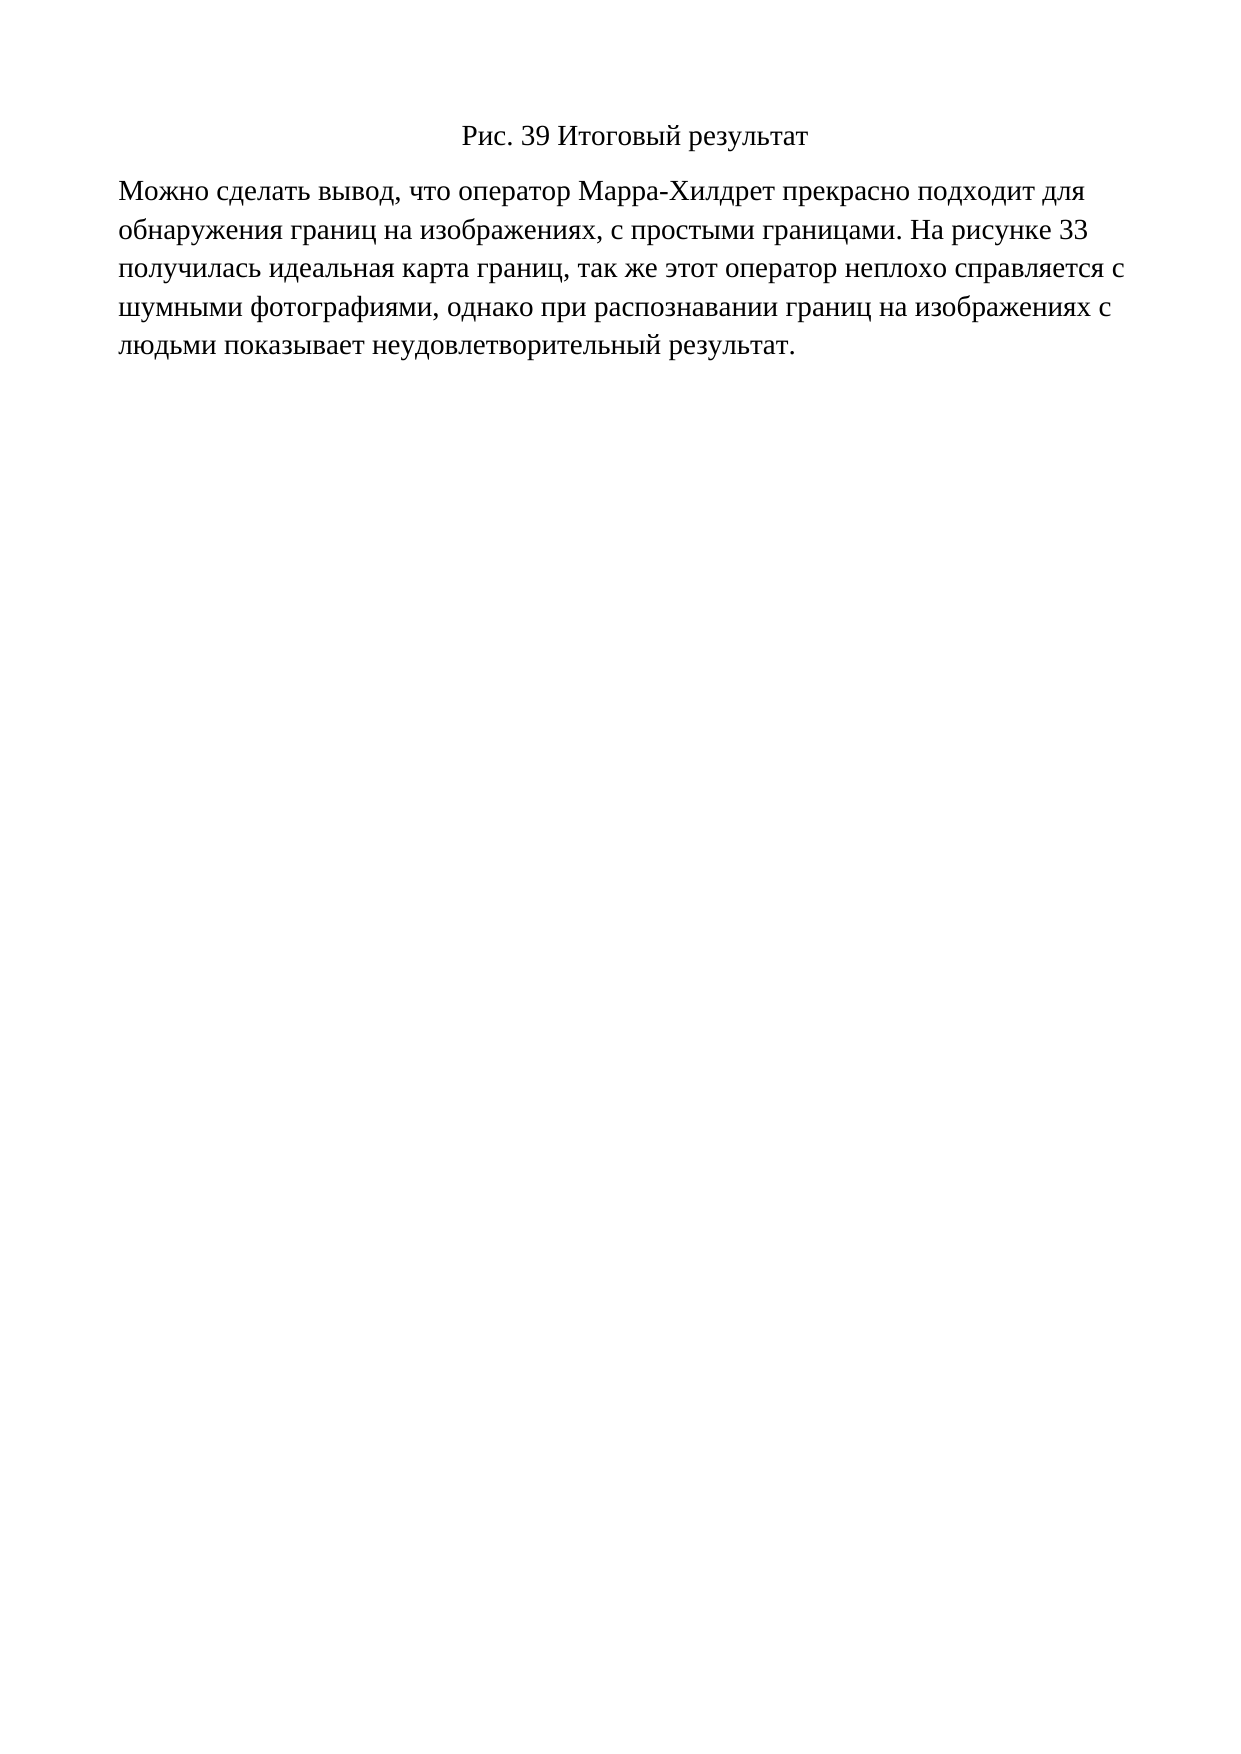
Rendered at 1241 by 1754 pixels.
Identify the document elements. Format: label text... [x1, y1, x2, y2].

text Рис. 39 Итоговый результат [118, 118, 1152, 152]
text Можно сделать вывод, что оператор Марра-Хилдрет прекрасно подходит для обнаружения границ на изображениях, с простыми границами. На рисунке 33 получилась идеальная карта границ, так же этот оператор неплохо справляется с шумными фотографиями, однако при распознавании границ на изображениях с людьми показывает неудовлетворительный результат. [118, 173, 1152, 361]
